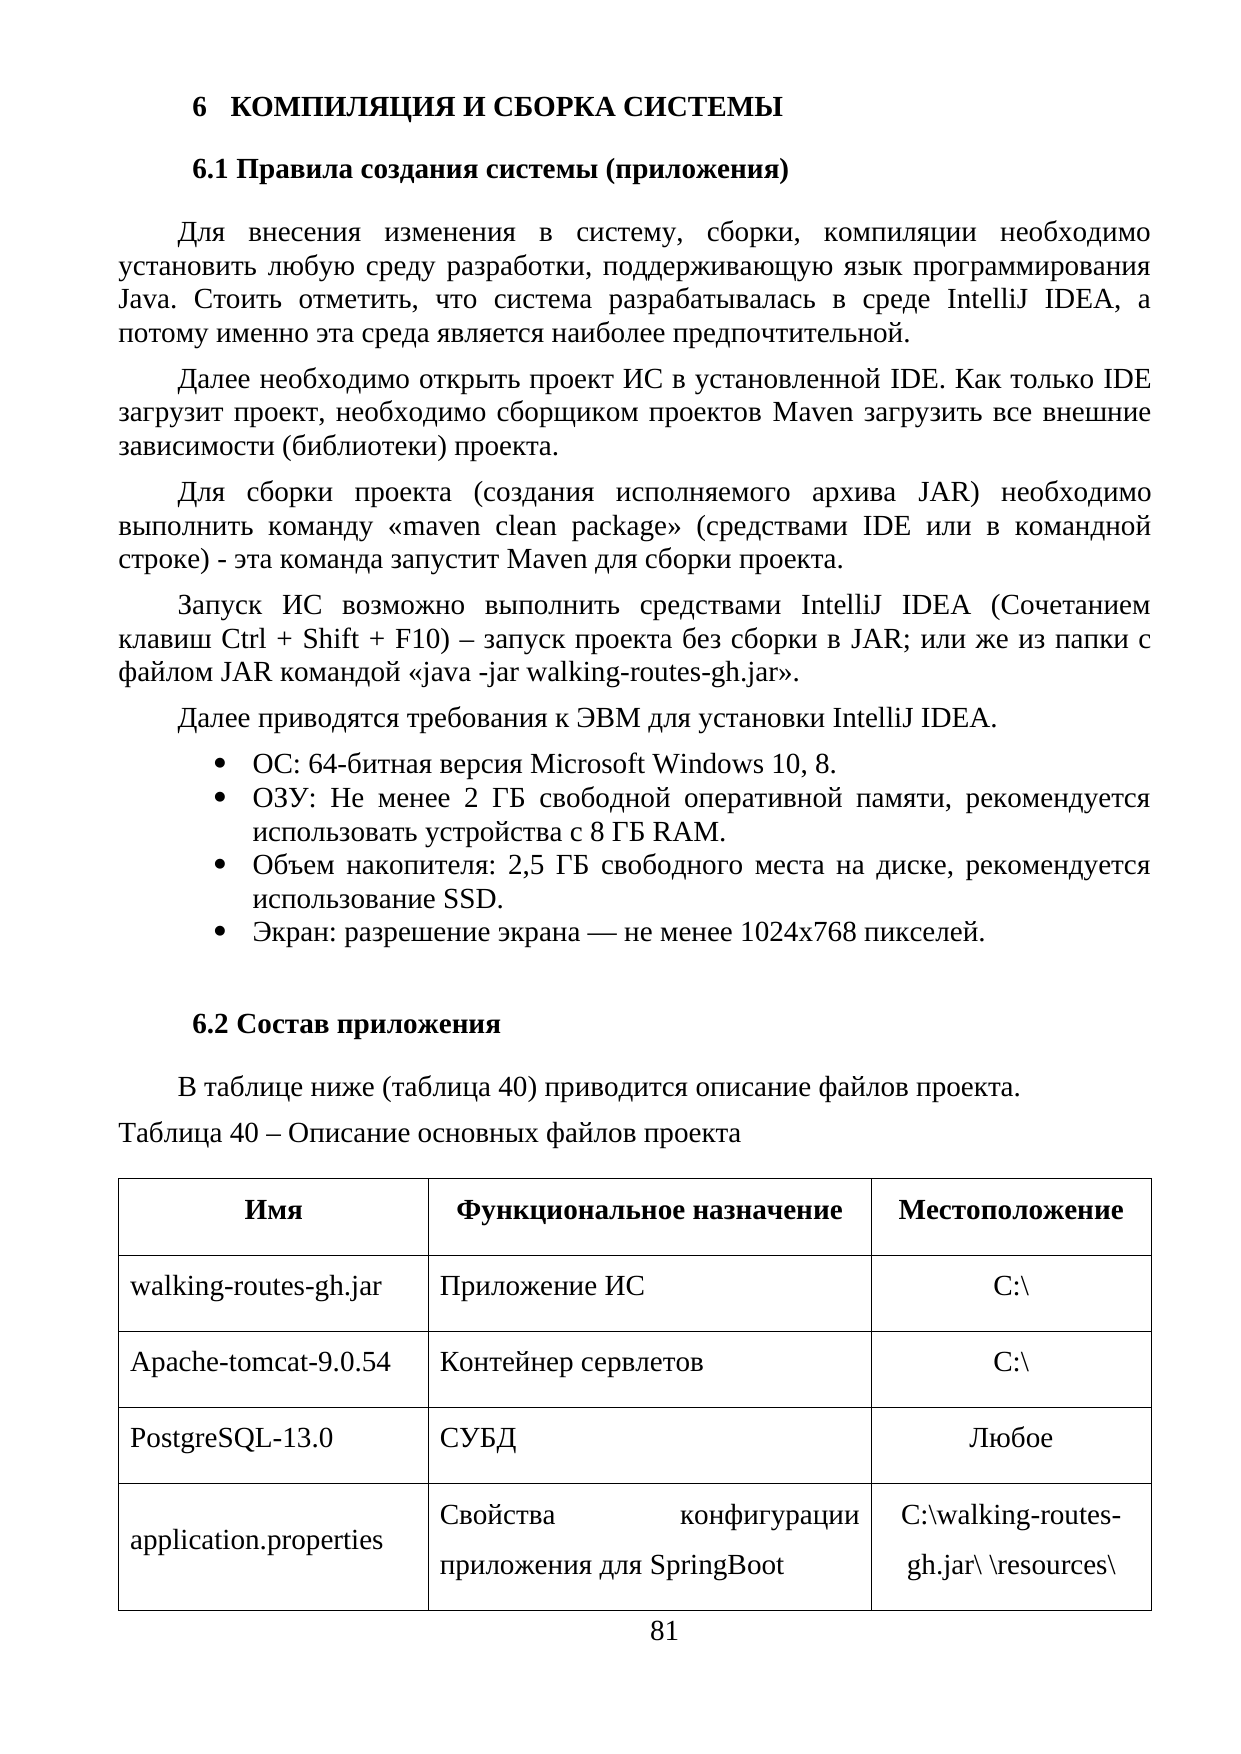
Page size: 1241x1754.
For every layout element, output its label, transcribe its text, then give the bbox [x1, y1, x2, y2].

table_cell Приложение ИС [429, 1256, 871, 1331]
table_cell Любое [872, 1408, 1151, 1483]
text В таблице ниже (таблица 40) приводится описание файлов проекта. [118, 1069, 1152, 1103]
text Далее необходимо открыть проект ИС в установленной IDE. Как только IDE загрузит проект, необходимо сборщиком проектов Maven загрузить все внешние зависимости (библиотеки) проекта. [118, 361, 1152, 462]
text Для сборки проекта (создания исполняемого архива JAR) необходимо выполнить команду «maven clean package» (средствами IDE или в командной строке) - эта команда запустит Maven для сборки проекта. [118, 474, 1152, 575]
text Таблица 40 – Описание основных файлов проекта [118, 1115, 1152, 1149]
table_cell application.properties [119, 1484, 428, 1610]
table_cell walking-routes-gh.jar [119, 1256, 428, 1331]
table_cell СУБД [429, 1408, 871, 1483]
table_cell PostgreSQL-13.0 [119, 1408, 428, 1483]
text Для внесения изменения в систему, сборки, компиляции необходимо установить любую среду разработки, поддерживающую язык программирования Java. Стоить отметить, что система разрабатывалась в среде IntelliJ IDEA, а потому именно эта среда является наиболее предпочтительной. [118, 214, 1152, 348]
list ОС: 64-битная версия Microsoft Windows 10, 8. [215, 746, 1152, 780]
list ОЗУ: Не менее 2 ГБ свободной оперативной памяти, рекомендуется использовать устройства с 8 ГБ RAM. [215, 780, 1152, 847]
subtitle Правила создания системы (приложения) [118, 151, 1152, 185]
table_cell C:\walking-routes-gh.jar\ \resources\ [872, 1484, 1151, 1610]
text Далее приводятся требования к ЭВМ для установки IntelliJ IDEA. [118, 700, 1152, 734]
table_header Местоположение [872, 1179, 1151, 1254]
subtitle КОМПИЛЯЦИЯ И СБОРКА СИСТЕМЫ [118, 89, 1152, 122]
table_cell Apache-tomcat-9.0.54 [119, 1332, 428, 1407]
list Объем накопителя: 2,5 ГБ свободного места на диске, рекомендуется использование SSD. [215, 847, 1152, 914]
table_cell Контейнер сервлетов [429, 1332, 871, 1407]
table_cell C:\ [872, 1332, 1151, 1407]
list Экран: разрешение экрана — не менее 1024x768 пикселей. [215, 914, 1152, 948]
text Запуск ИС возможно выполнить средствами IntelliJ IDEA (Сочетанием клавиш Ctrl + Shift + F10) – запуск проекта без сборки в JAR; или же из папки с файлом JAR командой «java -jar walking-routes-gh.jar». [118, 587, 1152, 688]
table_cell C:\ [872, 1256, 1151, 1331]
table_header Имя [119, 1179, 428, 1254]
table_cell Свойства конфигурации приложения для SpringBoot [429, 1484, 871, 1610]
table_header Функциональное назначение [429, 1179, 871, 1254]
subtitle Состав приложения [118, 1007, 1152, 1040]
